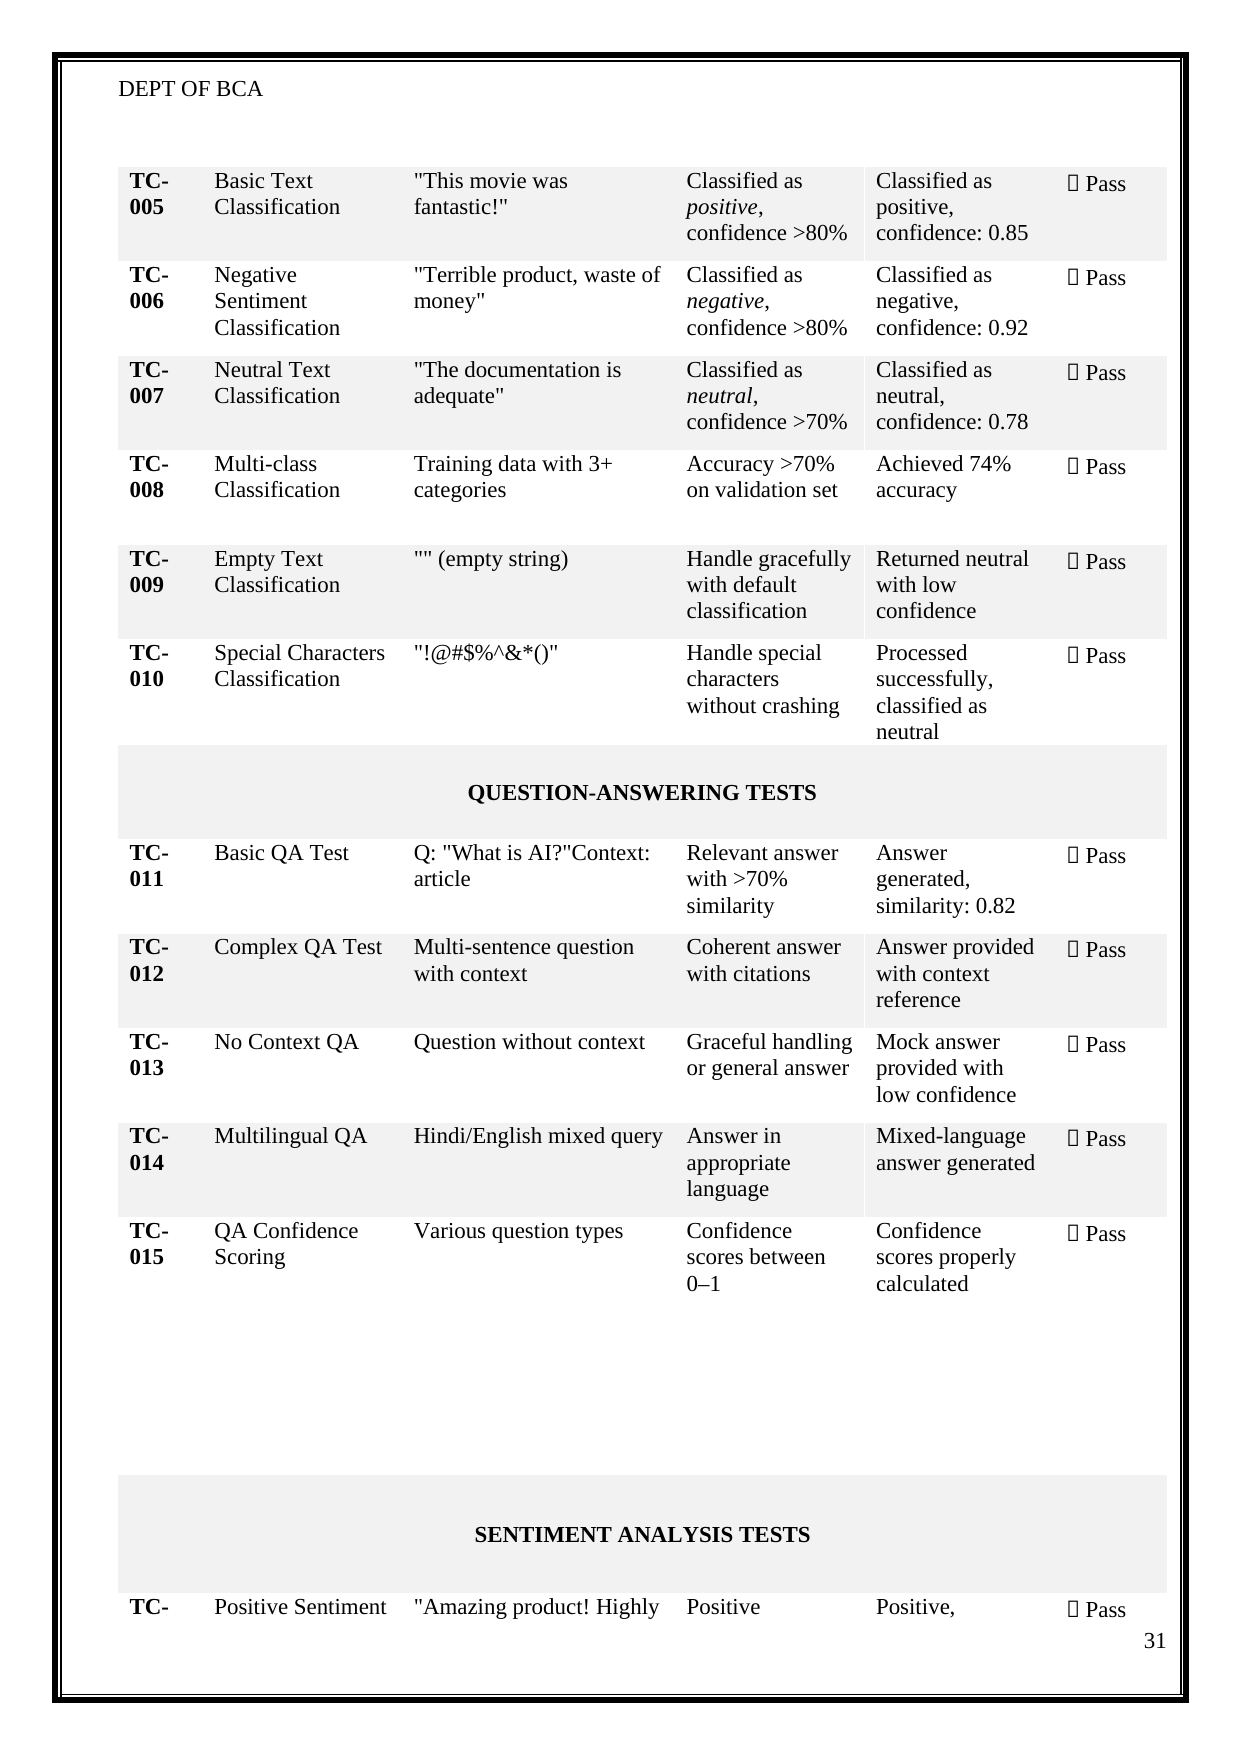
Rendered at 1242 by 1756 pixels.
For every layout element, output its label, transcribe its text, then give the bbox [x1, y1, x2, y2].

table_cell Coherent answer with citations [675, 934, 864, 1028]
table_cell Training data with 3+ categories [402, 450, 675, 544]
table_cell TC-011 [118, 839, 203, 933]
table_cell Empty Text Classification [203, 545, 402, 639]
table_cell "The documentation is adequate" [402, 356, 675, 450]
table_cell ✅ Pass [1055, 356, 1167, 450]
table_cell Handle special characters without crashing [675, 639, 864, 744]
table_cell Various question types [402, 1217, 675, 1475]
table_cell TC-007 [118, 356, 203, 450]
table_cell Returned neutral with low confidence [865, 545, 1055, 639]
table_cell ✅ Pass [1055, 934, 1167, 1028]
table_cell ✅ Pass [1055, 639, 1167, 744]
table_cell Neutral Text Classification [203, 356, 402, 450]
table_cell Accuracy >70% on validation set [675, 450, 864, 544]
table_cell Mock answer provided with low confidence [865, 1028, 1055, 1122]
table_cell ✅ Pass [1055, 1593, 1167, 1627]
table_cell Hindi/English mixed query [402, 1123, 675, 1217]
table_cell QA Confidence Scoring [203, 1217, 402, 1475]
table_cell "" (empty string) [402, 545, 675, 639]
table_cell Achieved 74% accuracy [865, 450, 1055, 544]
table_cell TC-014 [118, 1123, 203, 1217]
table_cell TC-013 [118, 1028, 203, 1122]
table_cell Classified as negative, confidence >80% [675, 261, 864, 356]
table_cell Answer generated, similarity: 0.82 [865, 839, 1055, 933]
table_cell Positive Sentiment [203, 1593, 402, 1627]
table_cell TC-005 [118, 167, 203, 261]
table_cell Processed successfully, classified as neutral [865, 639, 1055, 744]
table_cell "This movie was fantastic!" [402, 167, 675, 261]
table_cell Handle gracefully with default classification [675, 545, 864, 639]
table_cell Classified as neutral, confidence: 0.78 [865, 356, 1055, 450]
table_cell Classified as neutral, confidence >70% [675, 356, 864, 450]
table_cell Confidence scores between 0–1 [675, 1217, 864, 1475]
table_cell TC-010 [118, 639, 203, 744]
table_cell Answer in appropriate language [675, 1123, 864, 1217]
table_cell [865, 1593, 1055, 1627]
table_cell ✅ Pass [1055, 1123, 1167, 1217]
table_cell ✅ Pass [1055, 167, 1167, 261]
table_cell ✅ Pass [1055, 1028, 1167, 1122]
table_cell TC-016 [118, 1593, 203, 1627]
table_cell Multi-sentence question with context [402, 934, 675, 1028]
table_cell "!@#$%^&*()" [402, 639, 675, 744]
table_cell TC-009 [118, 545, 203, 639]
table_cell ✅ Pass [1055, 261, 1167, 356]
table_cell TC-006 [118, 261, 203, 356]
table_cell Multilingual QA [203, 1123, 402, 1217]
table_cell Q: "What is AI?"Context: article [402, 839, 675, 933]
table_cell Classified as positive, confidence >80% [675, 167, 864, 261]
table_cell TC-008 [118, 450, 203, 544]
table_cell SENTIMENT ANALYSIS TESTS [118, 1475, 1167, 1593]
table_cell Basic QA Test [203, 839, 402, 933]
table_cell No Context QA [203, 1028, 402, 1122]
table_cell Classified as negative, confidence: 0.92 [865, 261, 1055, 356]
table_cell Negative Sentiment Classification [203, 261, 402, 356]
table_cell Special Characters Classification [203, 639, 402, 744]
table_cell Graceful handling or general answer [675, 1028, 864, 1122]
table_cell ✅ Pass [1055, 545, 1167, 639]
table_cell Multi-class Classification [203, 450, 402, 544]
table_cell ✅ Pass [1055, 839, 1167, 933]
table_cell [402, 1593, 675, 1627]
table_cell Classified as positive, confidence: 0.85 [865, 167, 1055, 261]
table_cell Confidence scores properly calculated [865, 1217, 1055, 1475]
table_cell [675, 1593, 864, 1627]
table_cell QUESTION-ANSWERING TESTS [118, 745, 1167, 839]
table_cell Question without context [402, 1028, 675, 1122]
table_cell TC-012 [118, 934, 203, 1028]
table_cell ✅ Pass [1055, 450, 1167, 544]
table_cell Mixed-language answer generated [865, 1123, 1055, 1217]
table_cell "Terrible product, waste of money" [402, 261, 675, 356]
table_cell Complex QA Test [203, 934, 402, 1028]
table_cell Answer provided with context reference [865, 934, 1055, 1028]
table_cell TC-015 [118, 1217, 203, 1475]
table_cell Basic Text Classification [203, 167, 402, 261]
table_cell Relevant answer with >70% similarity [675, 839, 864, 933]
table_cell ✅ Pass [1055, 1217, 1167, 1475]
